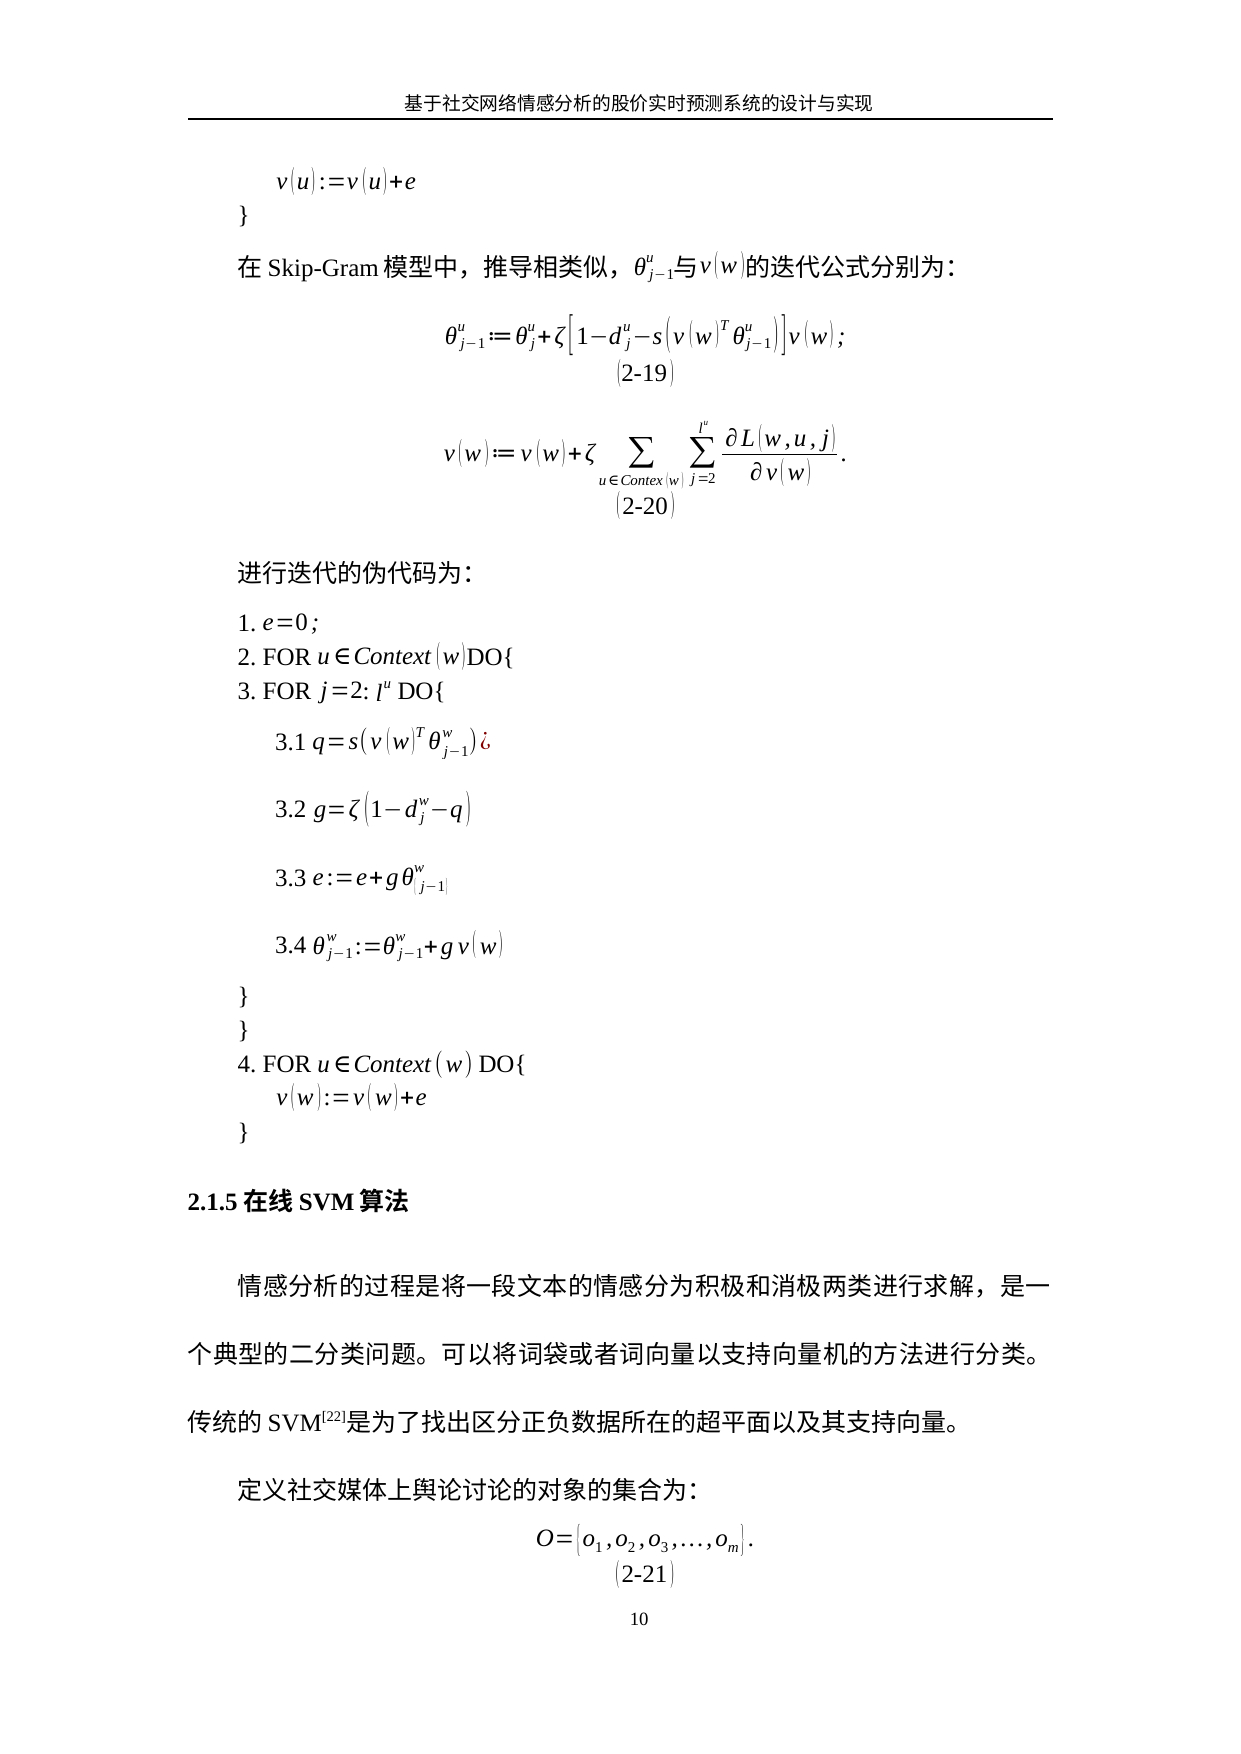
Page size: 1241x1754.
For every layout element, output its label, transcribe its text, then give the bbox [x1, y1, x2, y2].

text 3. FOR : DO{ [187, 673, 1053, 707]
text } [187, 979, 1053, 1013]
text 进行迭代的伪代码为： [187, 537, 1053, 605]
text 在Skip-Gram模型中，推导相类似，与的迭代公式分别为： [187, 232, 1053, 300]
text 情感分析的过程是将一段文本的情感分为积极和消极两类进行求解，是一个典型的二分类问题。可以将词袋或者词向量以支持向量机的方法进行分类。传统的SVM[22]是为了找出区分正负数据所在的超平面以及其支持向量。 [187, 1251, 1053, 1454]
text 3.3 [225, 843, 1053, 911]
text } [187, 1115, 1053, 1149]
text } [187, 1013, 1053, 1047]
text 1. [187, 605, 1053, 639]
text } [187, 198, 1053, 232]
text 定义社交媒体上舆论讨论的对象的集合为： [187, 1454, 1053, 1522]
text 3.2 [225, 775, 1053, 843]
text 2. FOR DO{ [187, 639, 1053, 673]
text 4. FOR DO{ [187, 1047, 1053, 1081]
text 3.4 [225, 911, 1053, 979]
subtitle 2.1.5 在线SVM算法 [187, 1166, 1053, 1233]
text 3.1 [225, 707, 1053, 775]
